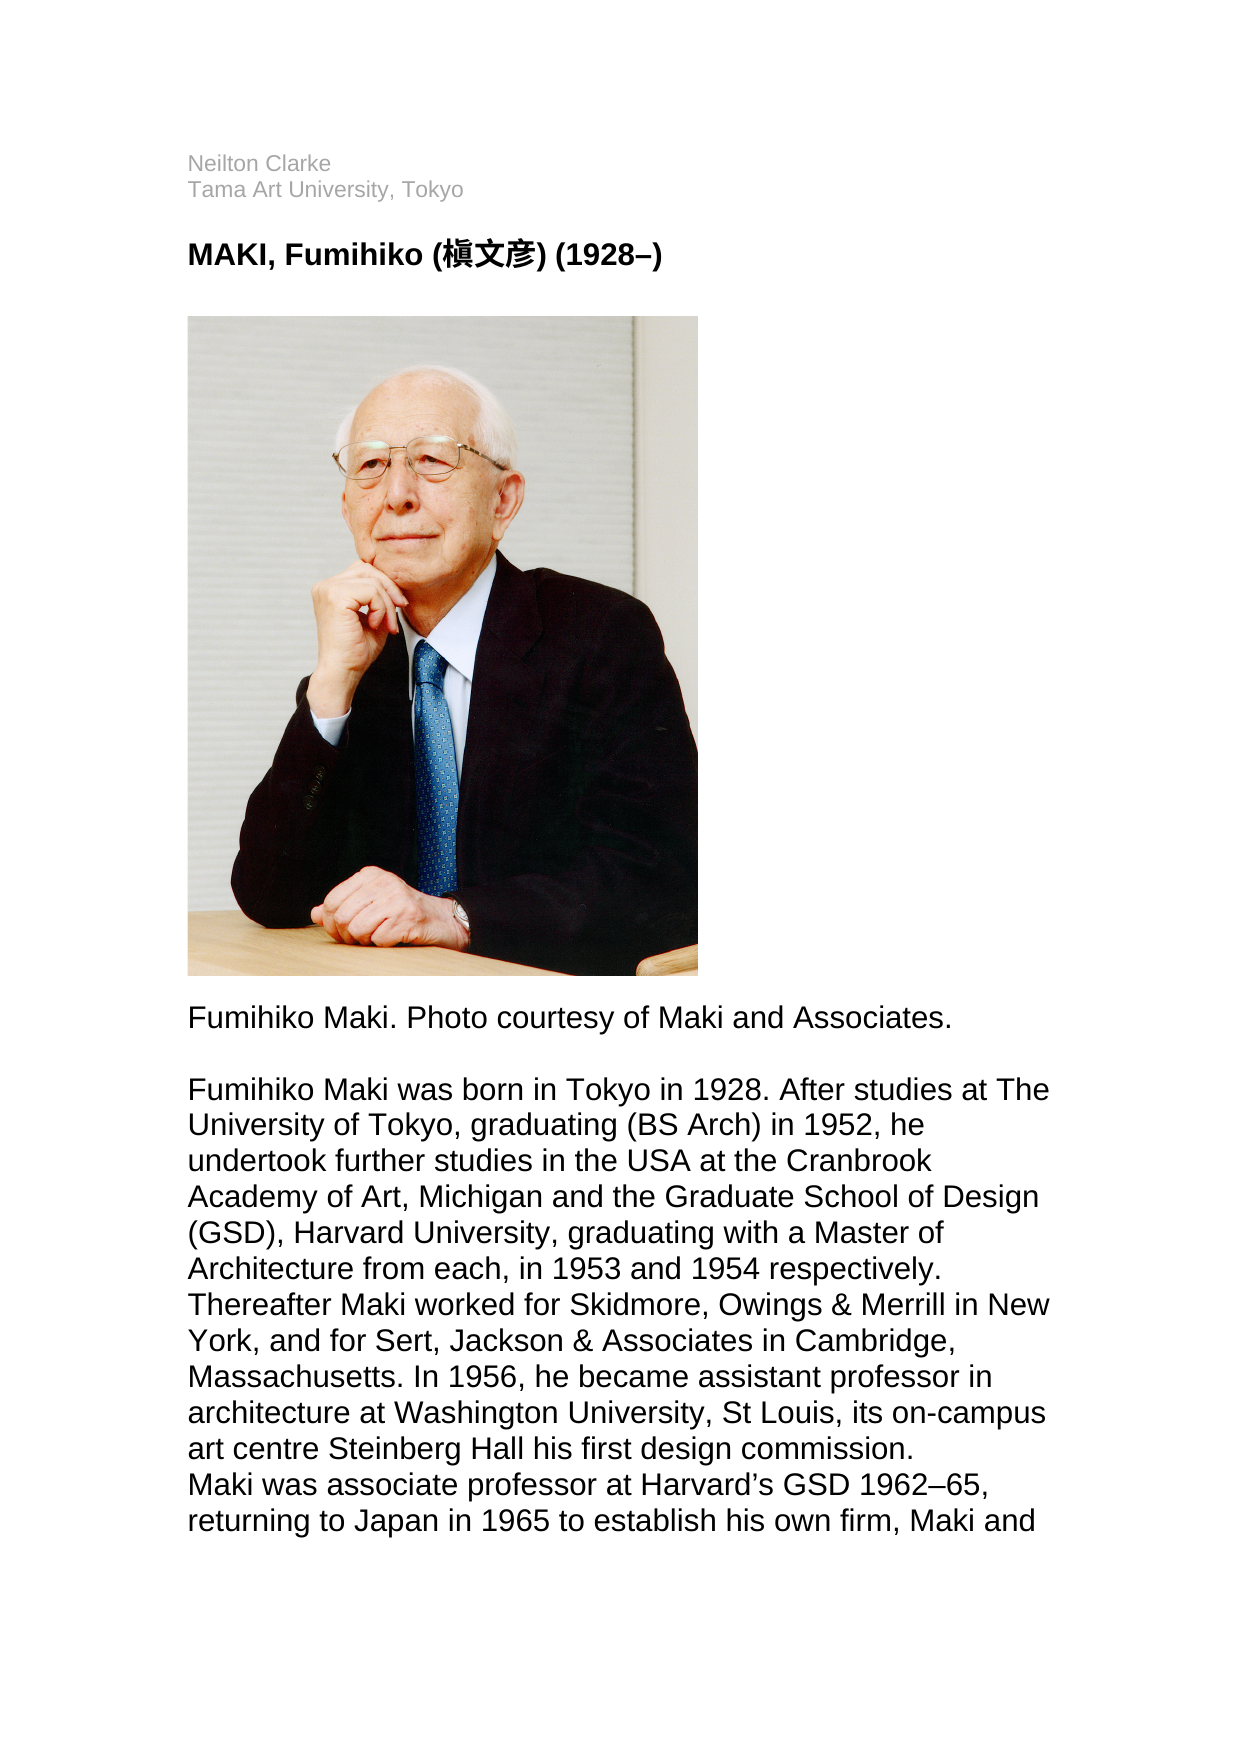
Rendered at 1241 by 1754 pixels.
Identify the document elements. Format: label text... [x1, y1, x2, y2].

picture [187, 316, 698, 976]
text Fumihiko Maki. Photo courtesy of Maki and Associates. [187, 999, 1064, 1034]
text Neilton Clarke [187, 150, 1064, 176]
text MAKI, Fumihiko (槇文彦) (1928–) [187, 231, 1064, 274]
text Fumihiko Maki was born in Tokyo in 1928. After studies at The University of Tokyo, graduating (BS Arch) in 1952, he undertook further studies in the USA at the Cranbrook Academy of Art, Michigan and the Graduate School of Design (GSD), Harvard University, graduating with a Master of Architecture from each, in 1953 and 1954 respectively. Thereafter Maki worked for Skidmore, Owings & Merrill in New York, and for Sert, Jackson & Associates in Cambridge, Massachusetts. In 1956, he became assistant professor in architecture at Washington University, St Louis, its on-campus art centre Steinberg Hall his first design commission. [187, 1071, 1064, 1466]
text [187, 1466, 1064, 1538]
text Tama Art University, Tokyo [187, 176, 1064, 203]
